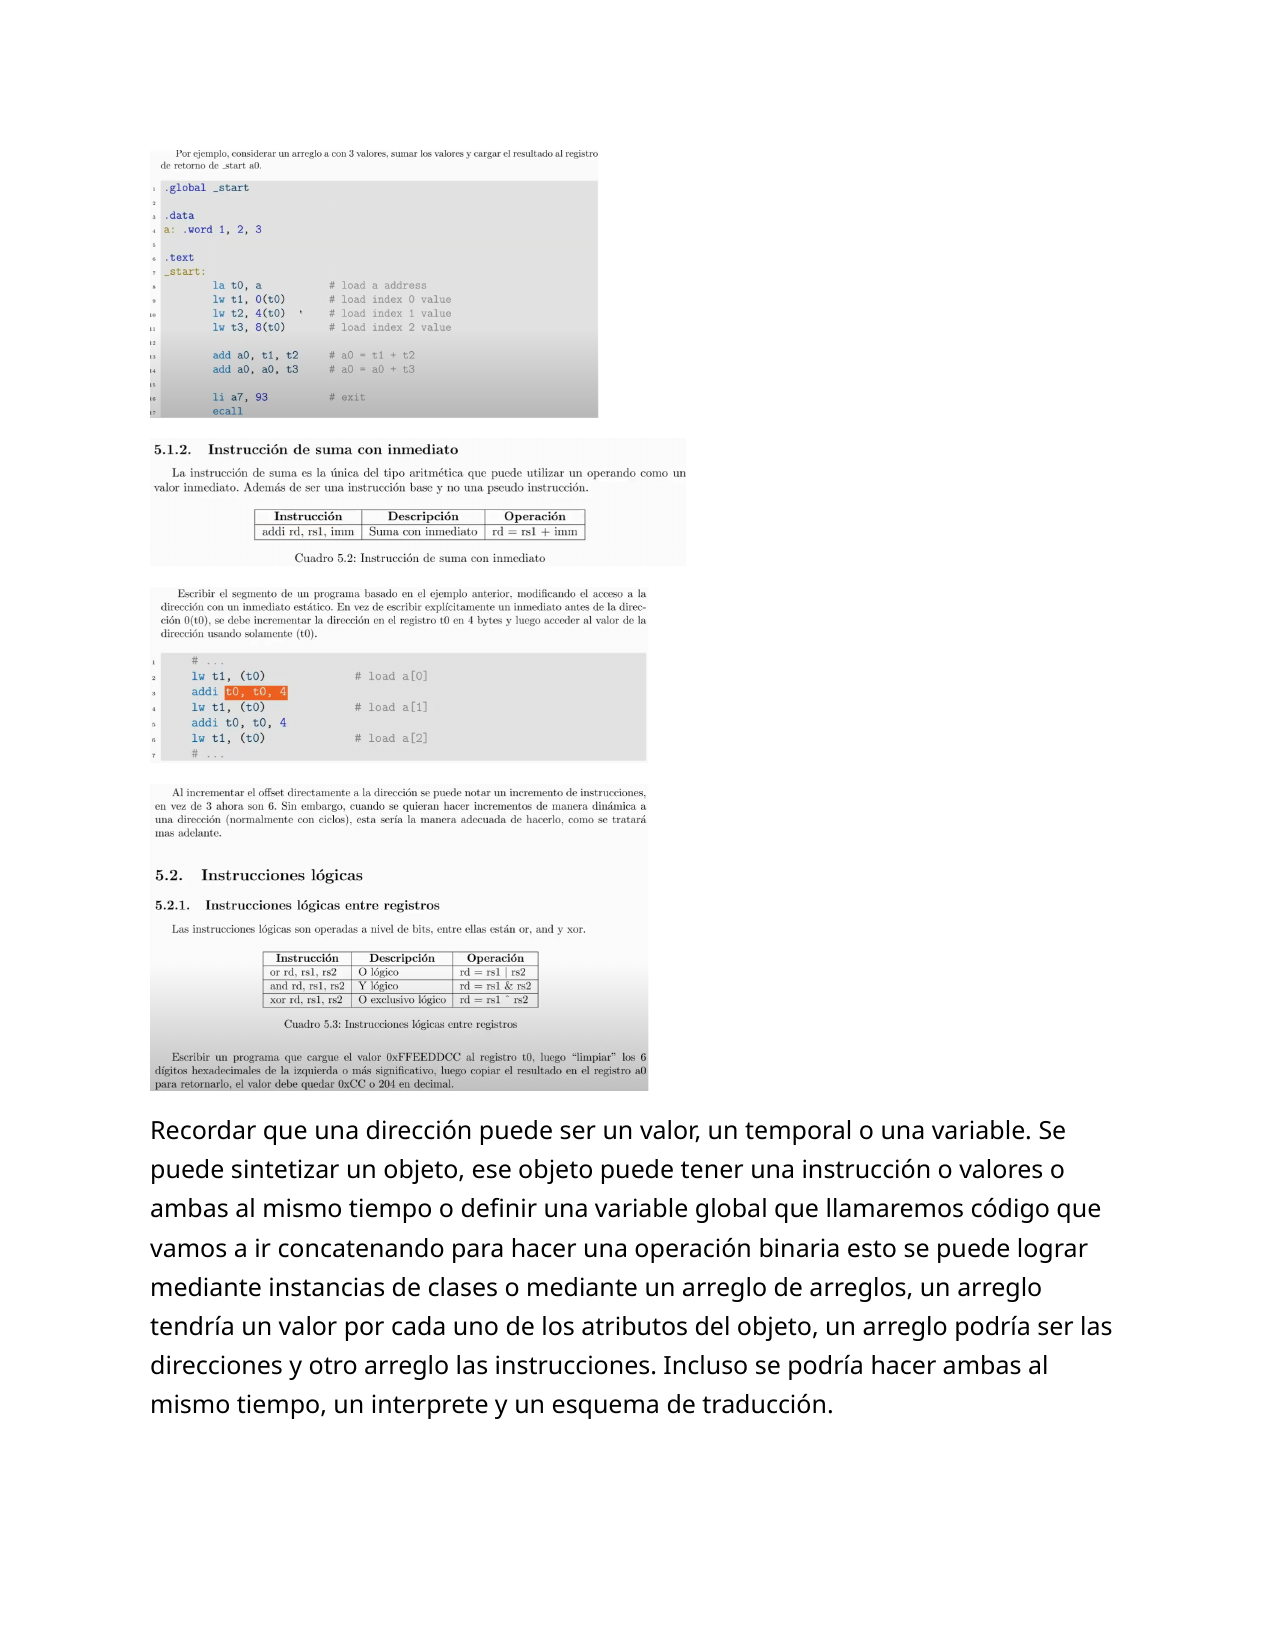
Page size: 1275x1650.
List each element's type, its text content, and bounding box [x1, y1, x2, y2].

picture [150, 438, 686, 566]
picture [150, 150, 599, 418]
picture [150, 587, 649, 763]
text Recordar que una dirección puede ser un valor, un temporal o una variable. Se puede sintetizar un objeto, ese objeto puede tener una instrucción o valores o ambas al mismo tiempo o definir una variable global que llamaremos código que vamos a ir concatenando para hacer una operación binaria esto se puede lograr mediante instancias de clases o mediante un arreglo de arreglos, un arreglo tendría un valor por cada uno de los atributos del objeto, un arreglo podría ser las direcciones y otro arreglo las instrucciones. Incluso se podría hacer ambas al mismo tiempo, un interprete y un esquema de traducción. [150, 1113, 1125, 1421]
picture [150, 784, 649, 1091]
